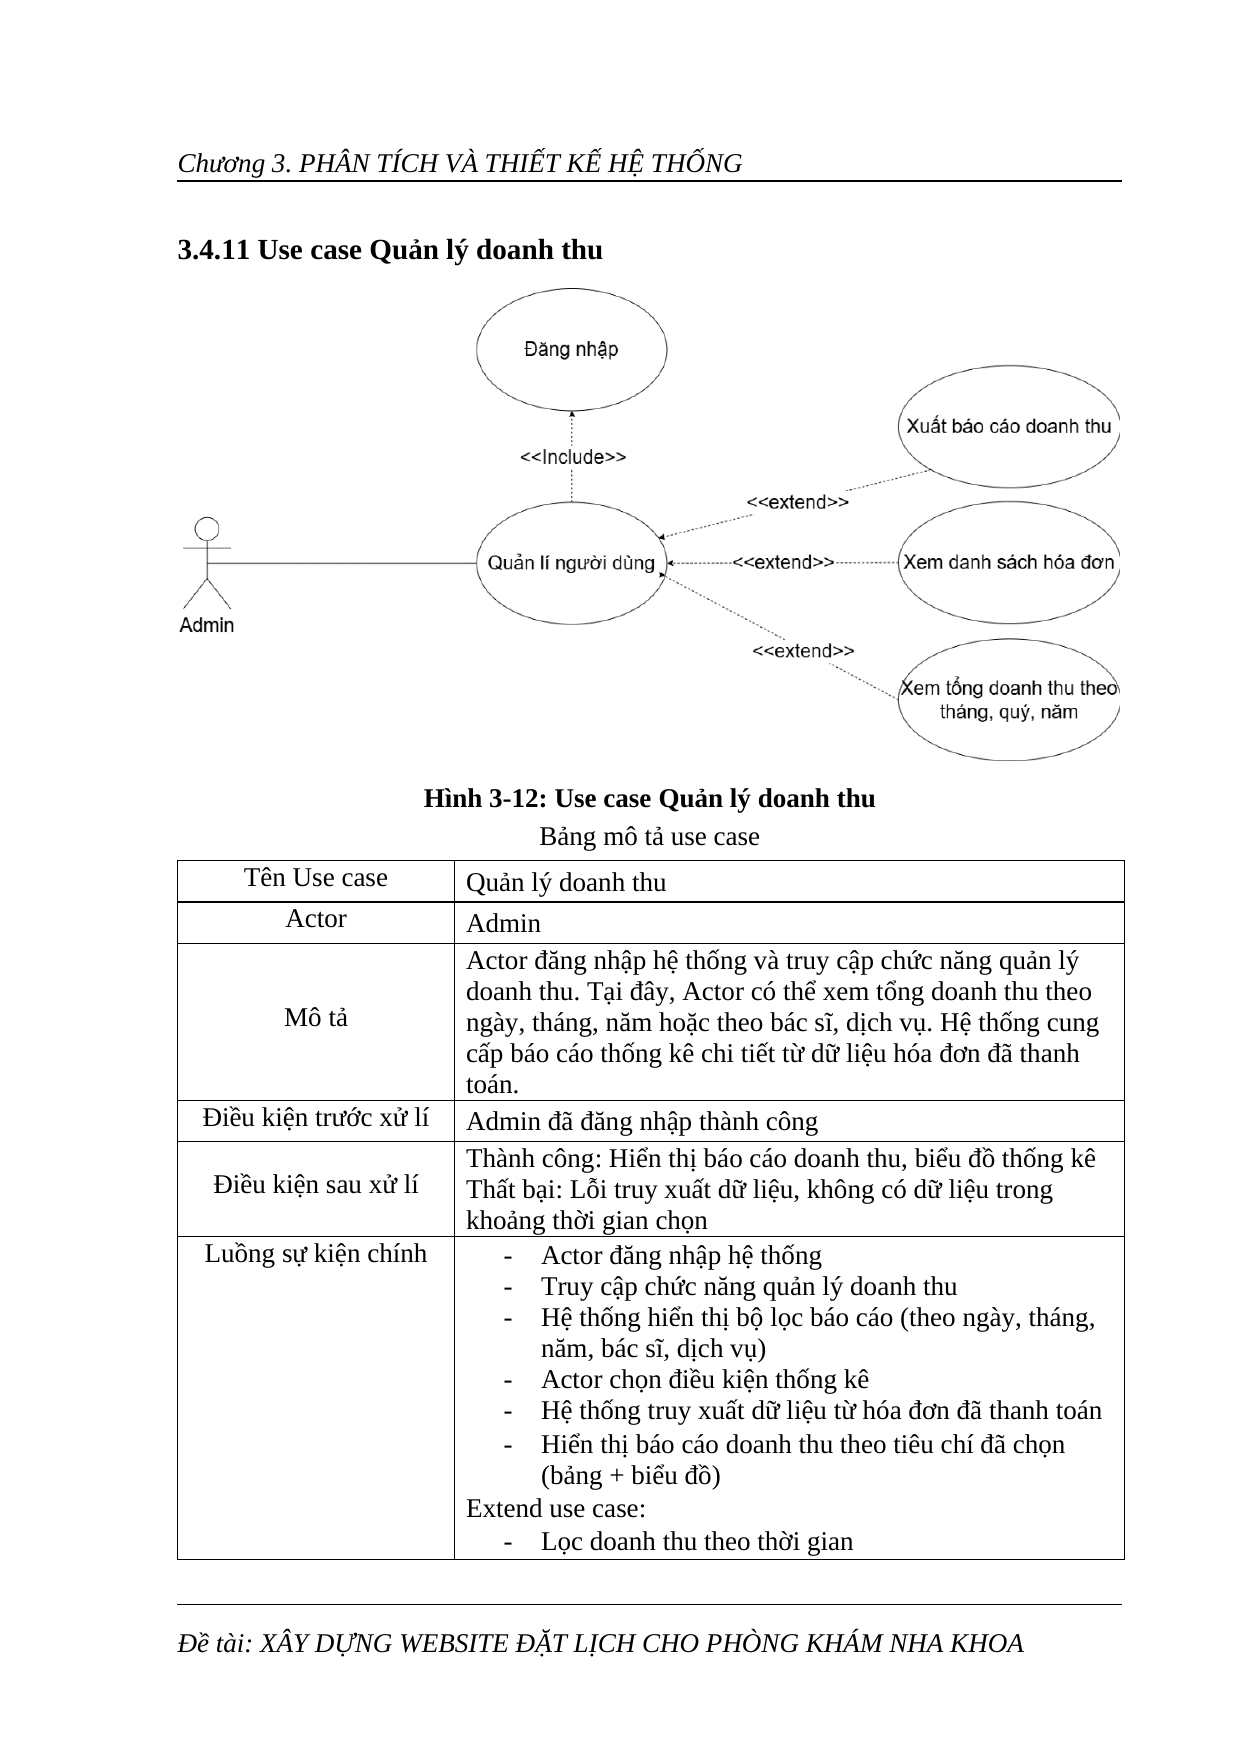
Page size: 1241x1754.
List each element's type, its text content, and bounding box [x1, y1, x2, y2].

picture [179, 288, 1120, 761]
table_cell Actor [178, 903, 454, 943]
text 3.4.11 Use case Quản lý doanh thu [177, 232, 1122, 266]
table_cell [455, 1237, 1124, 1558]
table_cell Thành công: Hiển thị báo cáo doanh thu, biểu đồ thống kê Thất bại: Lỗi truy xuất dữ liệu, không có dữ liệu trong khoảng thời gian chọn [455, 1142, 1124, 1236]
text Hình 3-12: Use case Quản lý doanh thu [177, 782, 1122, 813]
table_header Quản lý doanh thu [455, 861, 1124, 901]
table_cell Admin đã đăng nhập thành công [455, 1101, 1124, 1141]
table_cell Mô tả [178, 944, 454, 1100]
table_header Tên Use case [178, 861, 454, 901]
table_cell Luồng sự kiện chính [178, 1237, 454, 1558]
table_cell Điều kiện trước xử lí [178, 1101, 454, 1141]
table_cell Actor đăng nhập hệ thống và truy cập chức năng quản lý doanh thu. Tại đây, Actor có thể xem tổng doanh thu theo ngày, tháng, năm hoặc theo bác sĩ, dịch vụ. Hệ thống cung cấp báo cáo thống kê chi tiết từ dữ liệu hóa đơn đã thanh toán. [455, 944, 1124, 1100]
table_cell Điều kiện sau xử lí [178, 1142, 454, 1236]
table_cell Admin [455, 903, 1124, 943]
text Bảng mô tả use case [177, 819, 1122, 851]
